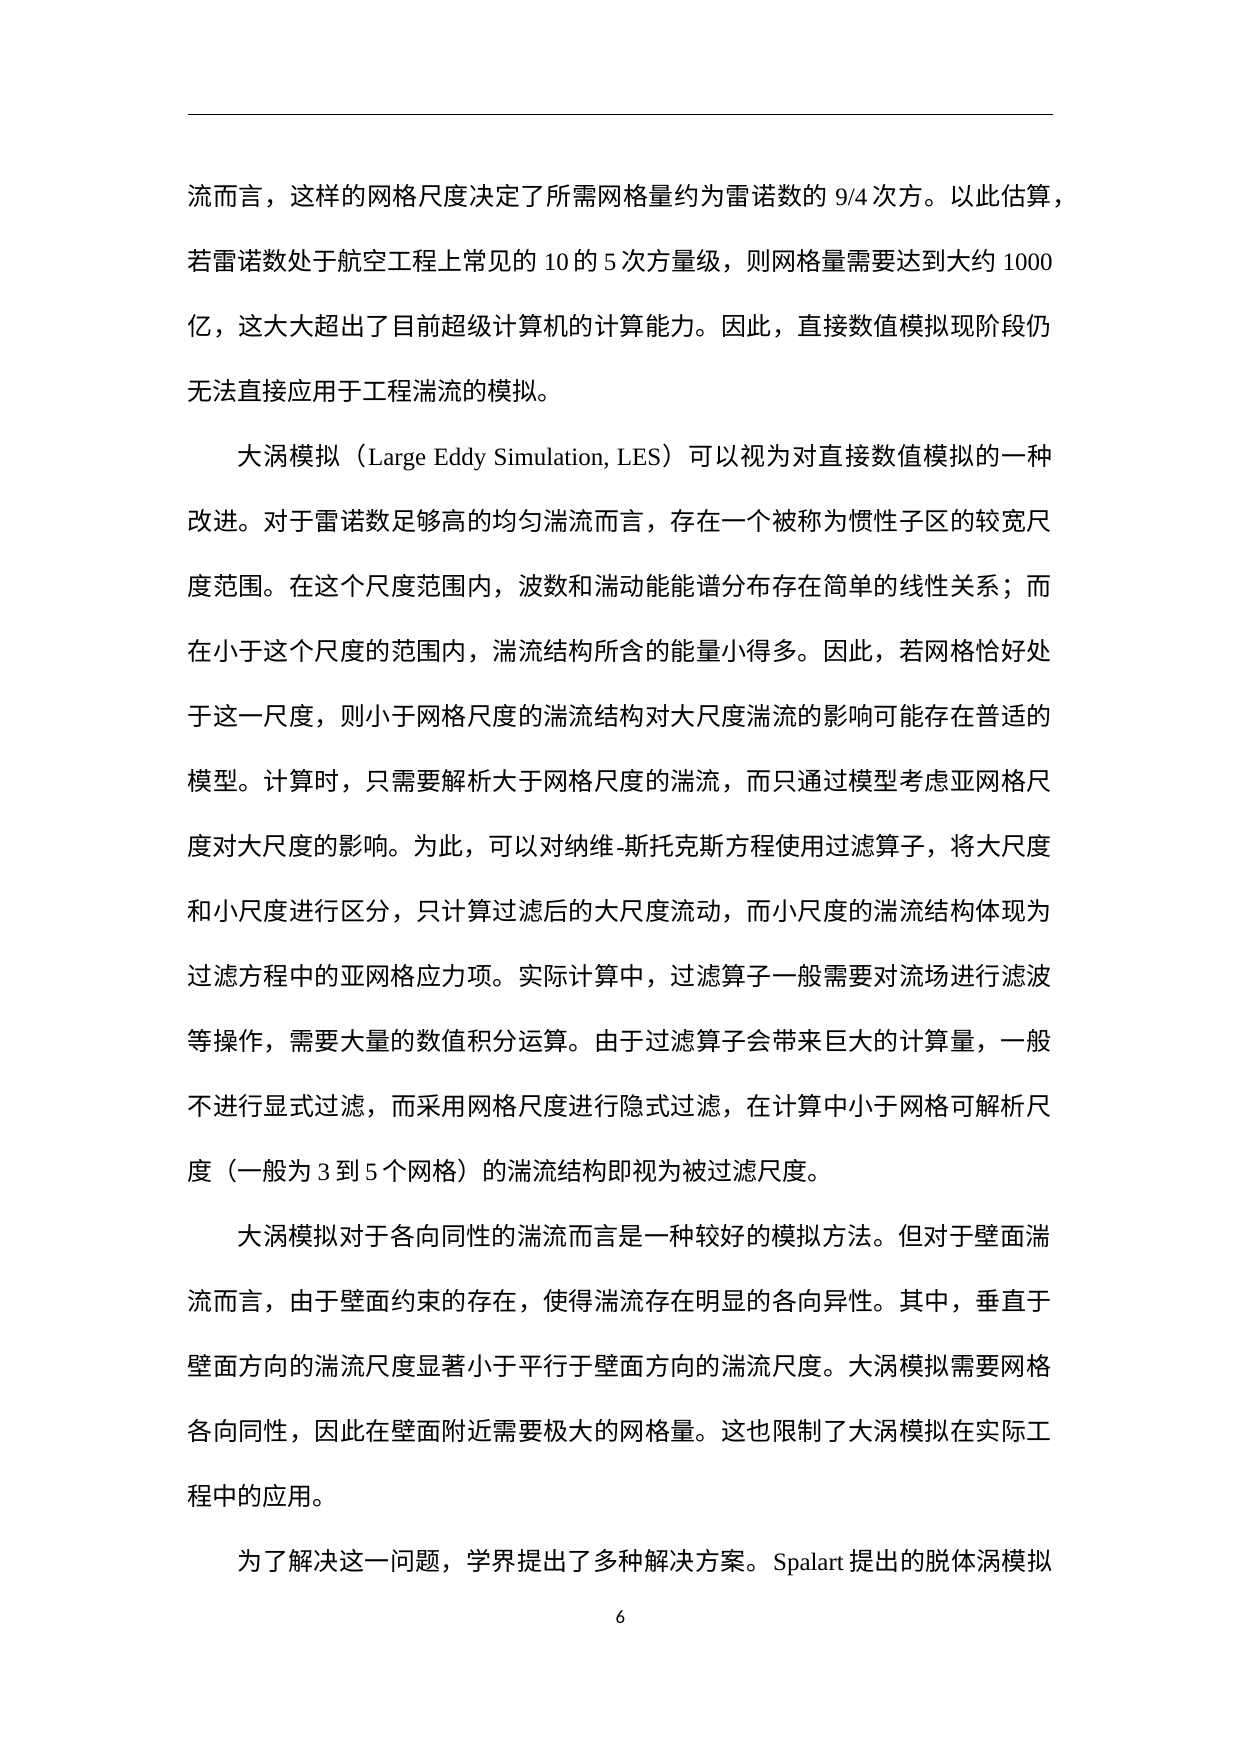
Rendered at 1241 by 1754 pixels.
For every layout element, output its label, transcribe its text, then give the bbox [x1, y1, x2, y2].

text 大涡模拟对于各向同性的湍流而言是一种较好的模拟方法。但对于壁面湍流而言，由于壁面约束的存在，使得湍流存在明显的各向异性。其中，垂直于壁面方向的湍流尺度显著小于平行于壁面方向的湍流尺度。大涡模拟需要网格各向同性，因此在壁面附近需要极大的网格量。这也限制了大涡模拟在实际工程中的应用。 [187, 1202, 1053, 1527]
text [187, 1527, 1053, 1592]
text 大涡模拟（Large Eddy Simulation, LES）可以视为对直接数值模拟的一种改进。对于雷诺数足够高的均匀湍流而言，存在一个被称为惯性子区的较宽尺度范围。在这个尺度范围内，波数和湍动能能谱分布存在简单的线性关系；而在小于这个尺度的范围内，湍流结构所含的能量小得多。因此，若网格恰好处于这一尺度，则小于网格尺度的湍流结构对大尺度湍流的影响可能存在普适的模型。计算时，只需要解析大于网格尺度的湍流，而只通过模型考虑亚网格尺度对大尺度的影响。为此，可以对纳维-斯托克斯方程使用过滤算子，将大尺度和小尺度进行区分，只计算过滤后的大尺度流动，而小尺度的湍流结构体现为过滤方程中的亚网格应力项。实际计算中，过滤算子一般需要对流场进行滤波等操作，需要大量的数值积分运算。由于过滤算子会带来巨大的计算量，一般不进行显式过滤，而采用网格尺度进行隐式过滤，在计算中小于网格可解析尺度（一般为3到5个网格）的湍流结构即视为被过滤尺度。 [187, 422, 1053, 1202]
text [187, 162, 1053, 422]
